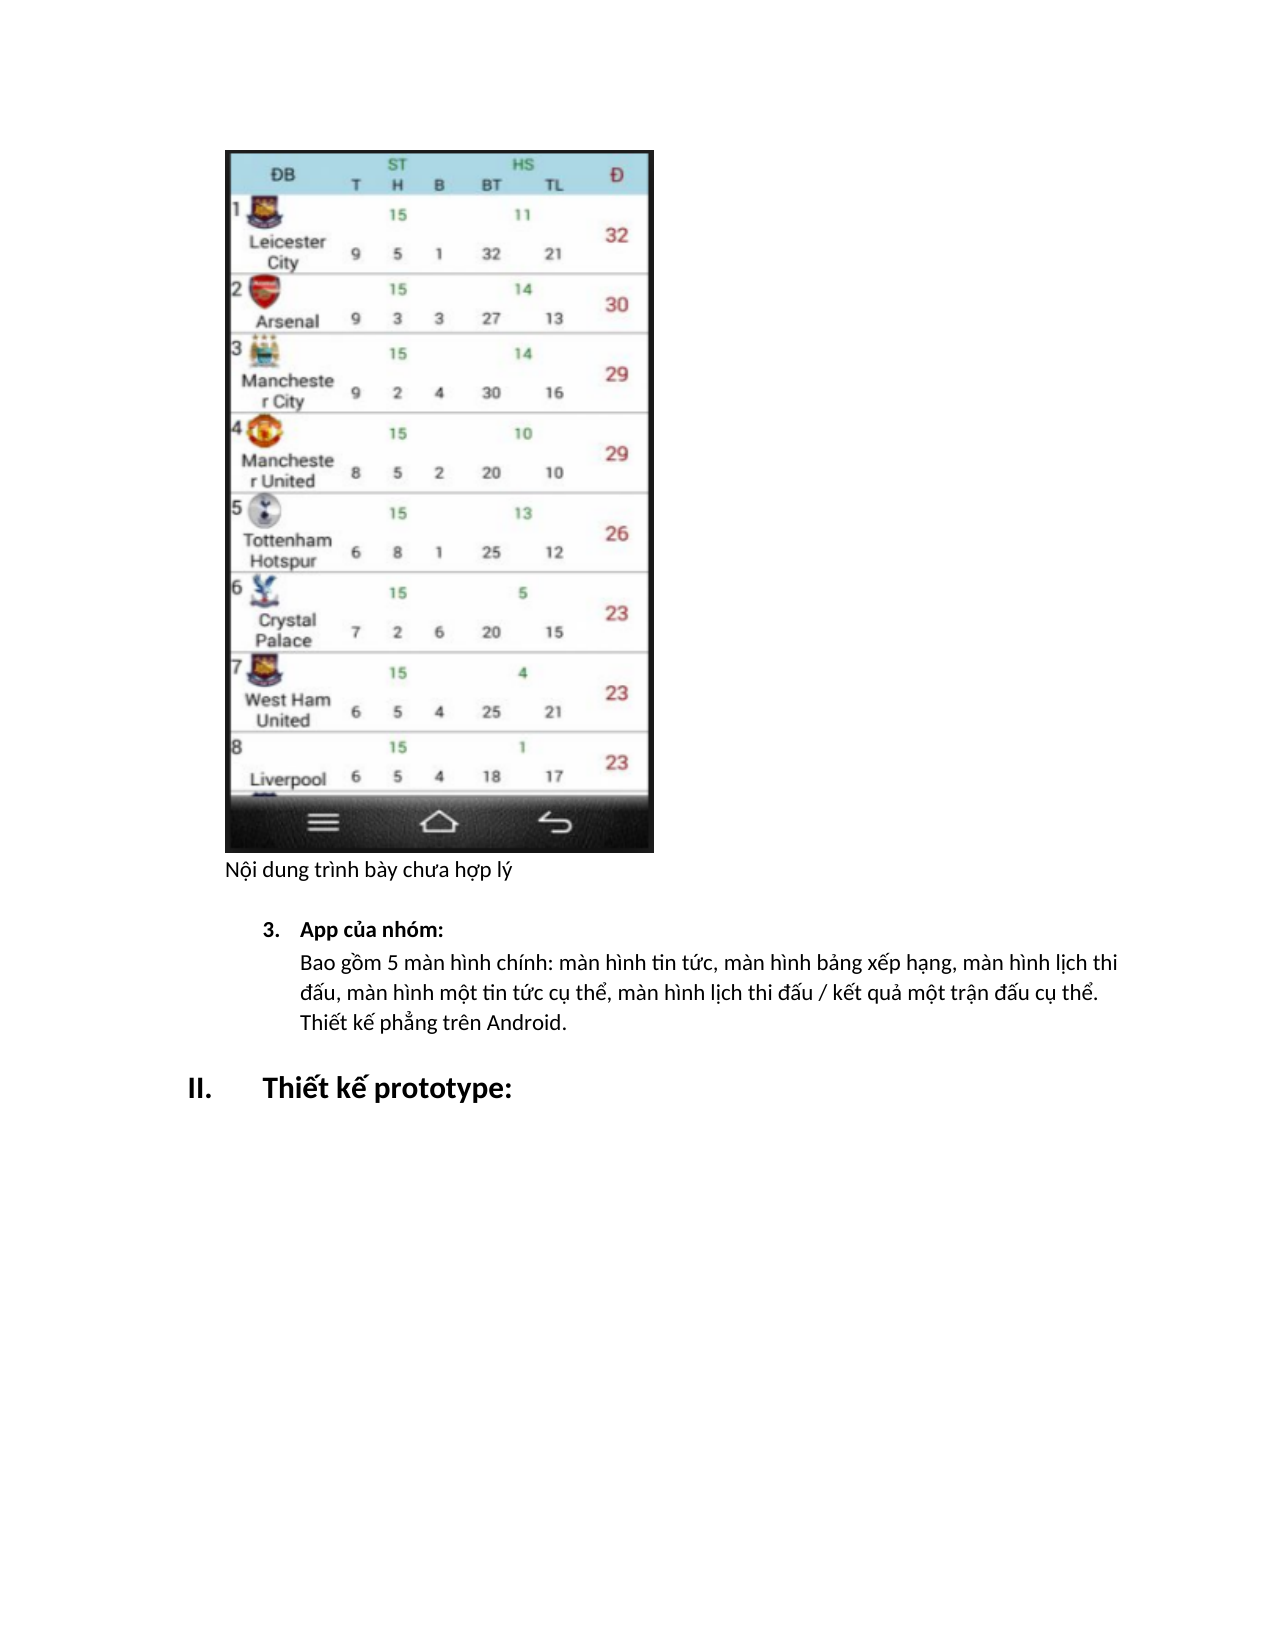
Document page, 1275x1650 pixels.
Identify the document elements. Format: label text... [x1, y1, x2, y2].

list Nội dung trình bày chưa hợp lý [225, 855, 1125, 883]
list Thiết kế prototype: [187, 1068, 1125, 1107]
list Bao gồm 5 màn hình chính: màn hình tin tức, màn hình bảng xếp hạng, màn hình lịch thi đấu, màn hình một tin tức cụ thể, màn hình lịch thi đấu / kết quả một trận đấu cụ thể. [300, 948, 1125, 1006]
list App của nhóm: [262, 916, 1125, 943]
list Thiết kế phẳng trên Android. [300, 1008, 1125, 1036]
picture [225, 150, 654, 853]
